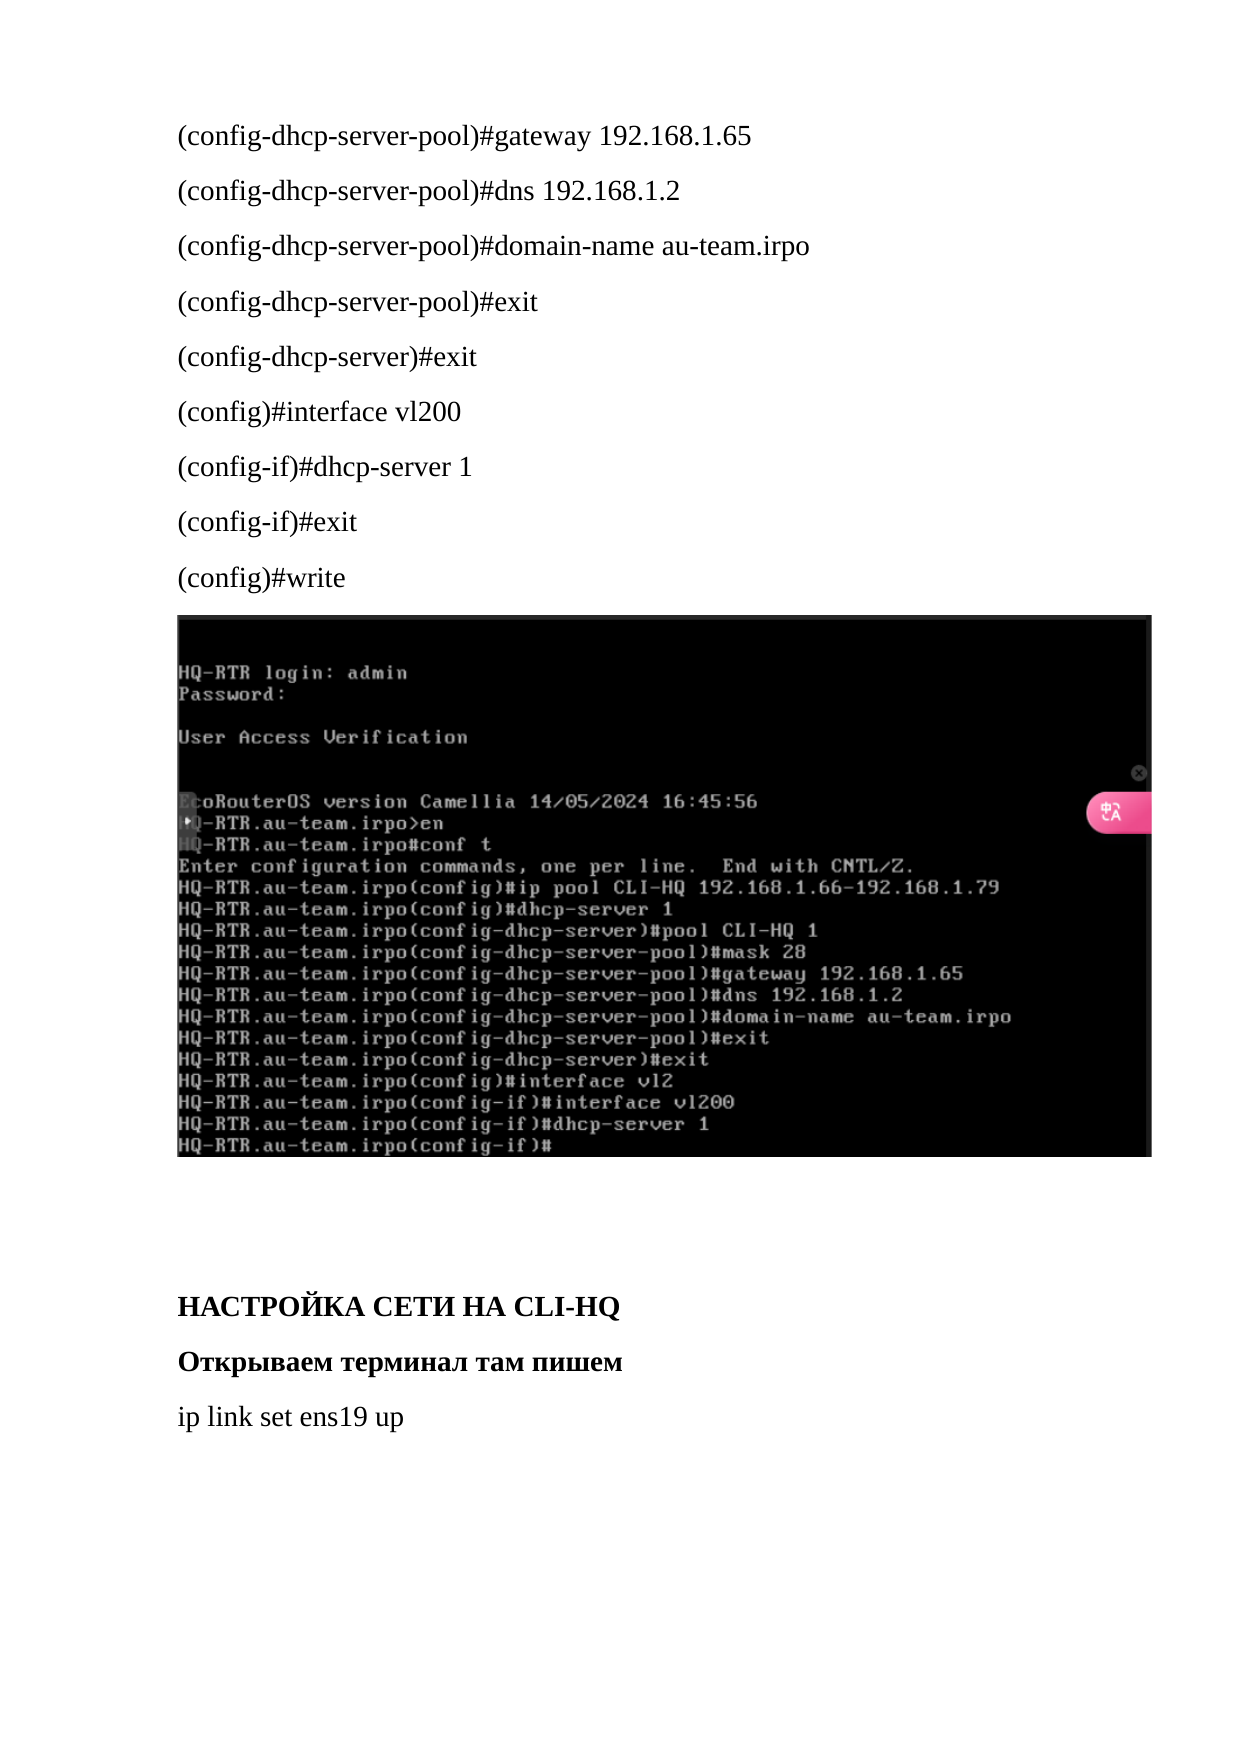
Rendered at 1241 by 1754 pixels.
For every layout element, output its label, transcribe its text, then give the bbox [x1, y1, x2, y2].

text (config-dhcp-server-pool)#exit [177, 284, 1152, 317]
text (config)#interface vl200 [177, 394, 1152, 428]
text (config-dhcp-server-pool)#domain-name au-team.irpo [177, 228, 1152, 262]
picture [177, 615, 1152, 1157]
text ip link set ens19 up [177, 1399, 1152, 1433]
text (config-if)#dhcp-server 1 [177, 449, 1152, 483]
text НАСТРОЙКА СЕТИ НА CLI-HQ [177, 1289, 1152, 1322]
text (config-if)#exit [177, 504, 1152, 538]
text (config-dhcp-server-pool)#gateway 192.168.1.65 [177, 118, 1152, 152]
text (config)#write [177, 560, 1152, 593]
text Открываем терминал там пишем [177, 1344, 1152, 1377]
text (config-dhcp-server)#exit [177, 339, 1152, 372]
text (config-dhcp-server-pool)#dns 192.168.1.2 [177, 173, 1152, 207]
